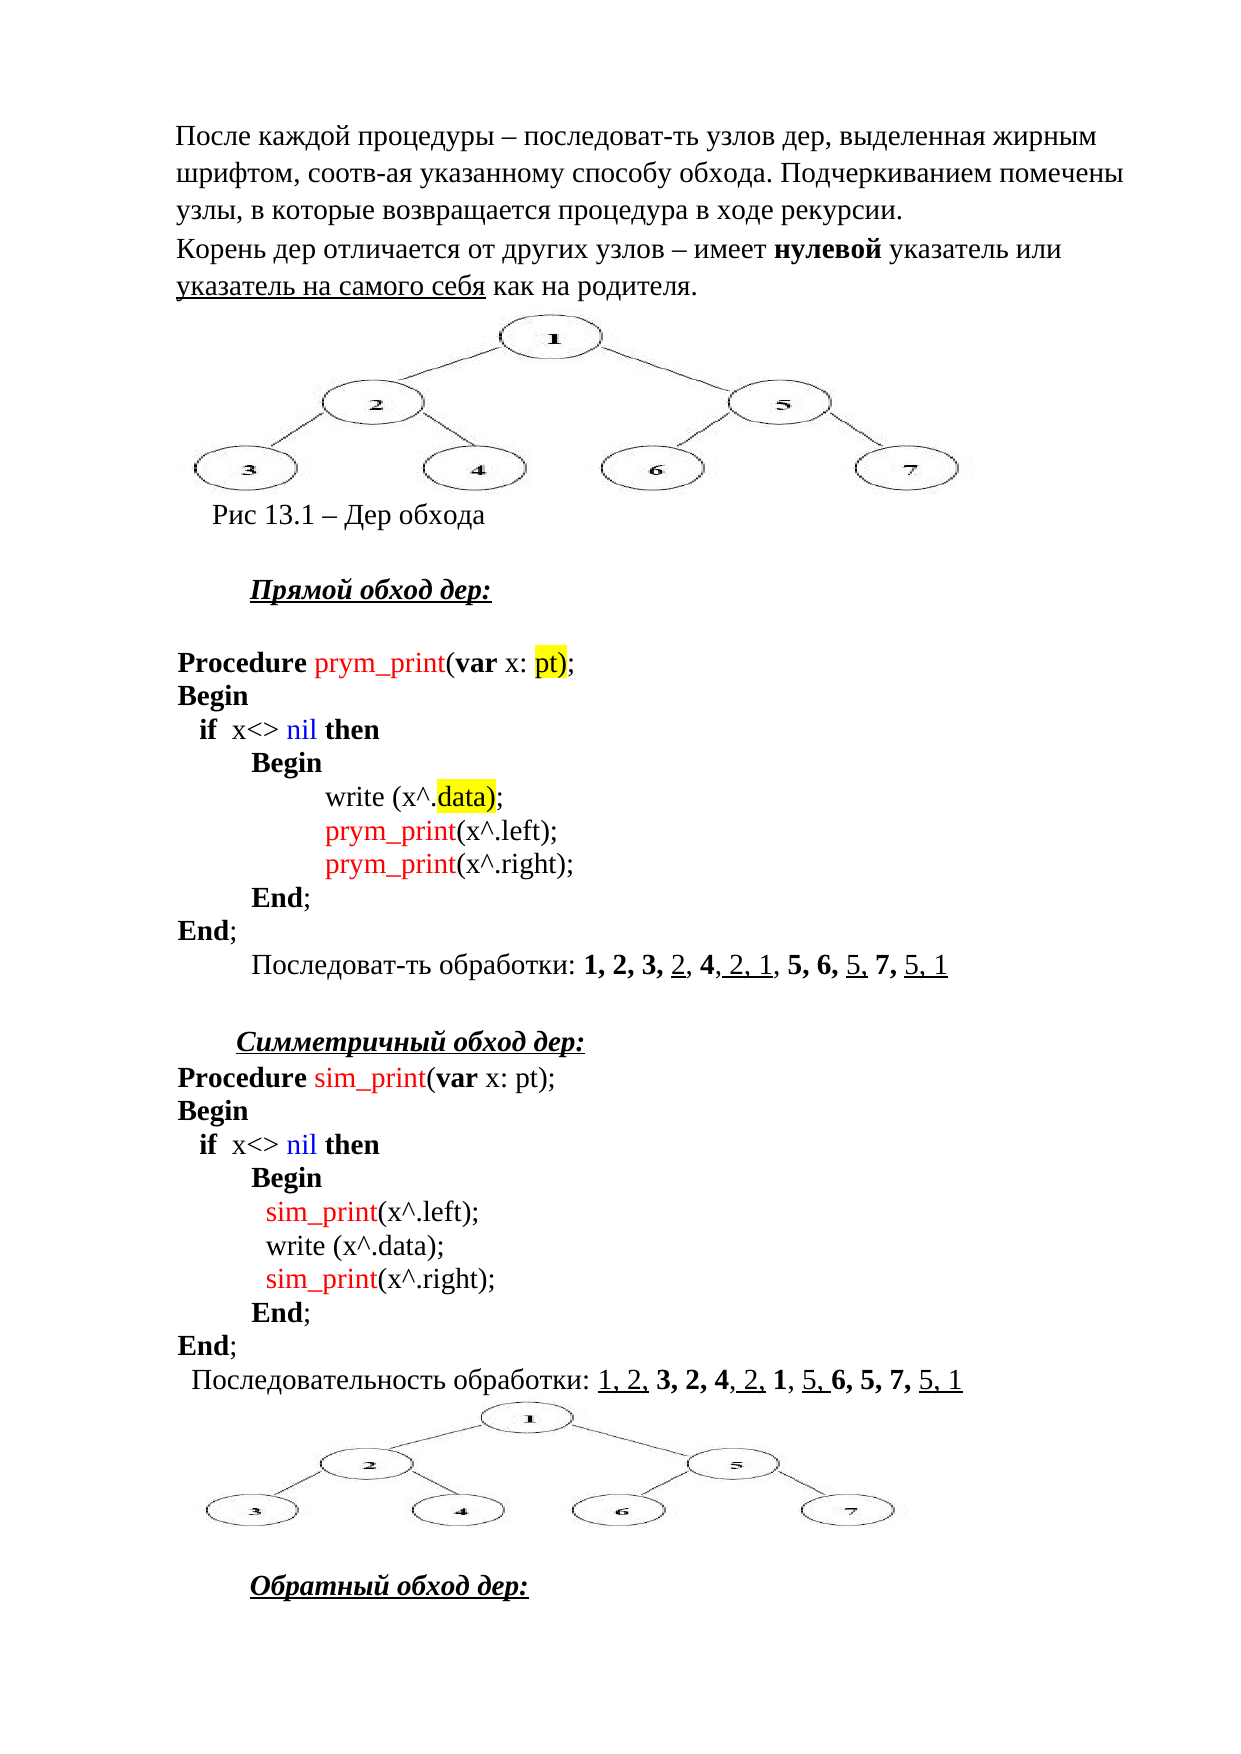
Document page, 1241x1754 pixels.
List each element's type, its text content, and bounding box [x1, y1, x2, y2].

text write (x^.data); [325, 779, 437, 813]
text Последоват-ть обработки: 1, 2, 3, 2, 4, 2, 1, 5, 6, 5, 7, 5, 1 [251, 947, 1124, 980]
text Procedure sim_print(var x: pt); [177, 1060, 1163, 1093]
text write (x^.data); [177, 1228, 1163, 1261]
text Begin [177, 1093, 1163, 1127]
text sim_print(x^.left); [177, 1194, 1163, 1228]
picture [178, 306, 987, 495]
text if x<> nil then [177, 1127, 1163, 1161]
text sim_print(x^.right); [177, 1261, 1163, 1295]
text End; [177, 880, 1163, 913]
text После каждой процедуры – последоват-ть узлов дер, выделенная жирным шрифтом, соотв-ая указанному способу обхода. Подчеркиванием помечены узлы, в которые возвращается процедура в ходе рекурсии. [175, 118, 1124, 226]
text Begin [177, 746, 1163, 779]
text if x<> nil then [177, 712, 1163, 746]
text write (x^.data); [496, 779, 1163, 813]
text prym_print(x^.right); [325, 846, 1163, 880]
text End; [177, 1295, 1163, 1328]
text Корень дер отличается от других узлов – имеет нулевой указатель или указатель на самого себя как на родителя. [176, 231, 1124, 302]
text End; [177, 1328, 1163, 1362]
text Procedure prym_print(var x: pt); [567, 645, 1163, 678]
text Рис 13.1 – Дер обхода [212, 497, 1163, 530]
text prym_print(x^.left); [325, 813, 1163, 846]
text End; [177, 913, 1163, 947]
text Последовательность обработки: 1, 2, 3, 2, 4, 2, 1, 5, 6, 5, 7, 5, 1 [191, 1362, 1167, 1395]
picture [191, 1397, 920, 1529]
text Begin [177, 678, 1163, 712]
text Симметричный обход дер: [236, 1024, 1163, 1057]
text Begin [177, 1161, 1163, 1194]
text Прямой обход дер: [249, 572, 1163, 606]
text Procedure prym_print(var x: pt); [177, 645, 535, 678]
text Обратный обход дер: [249, 1568, 1163, 1602]
